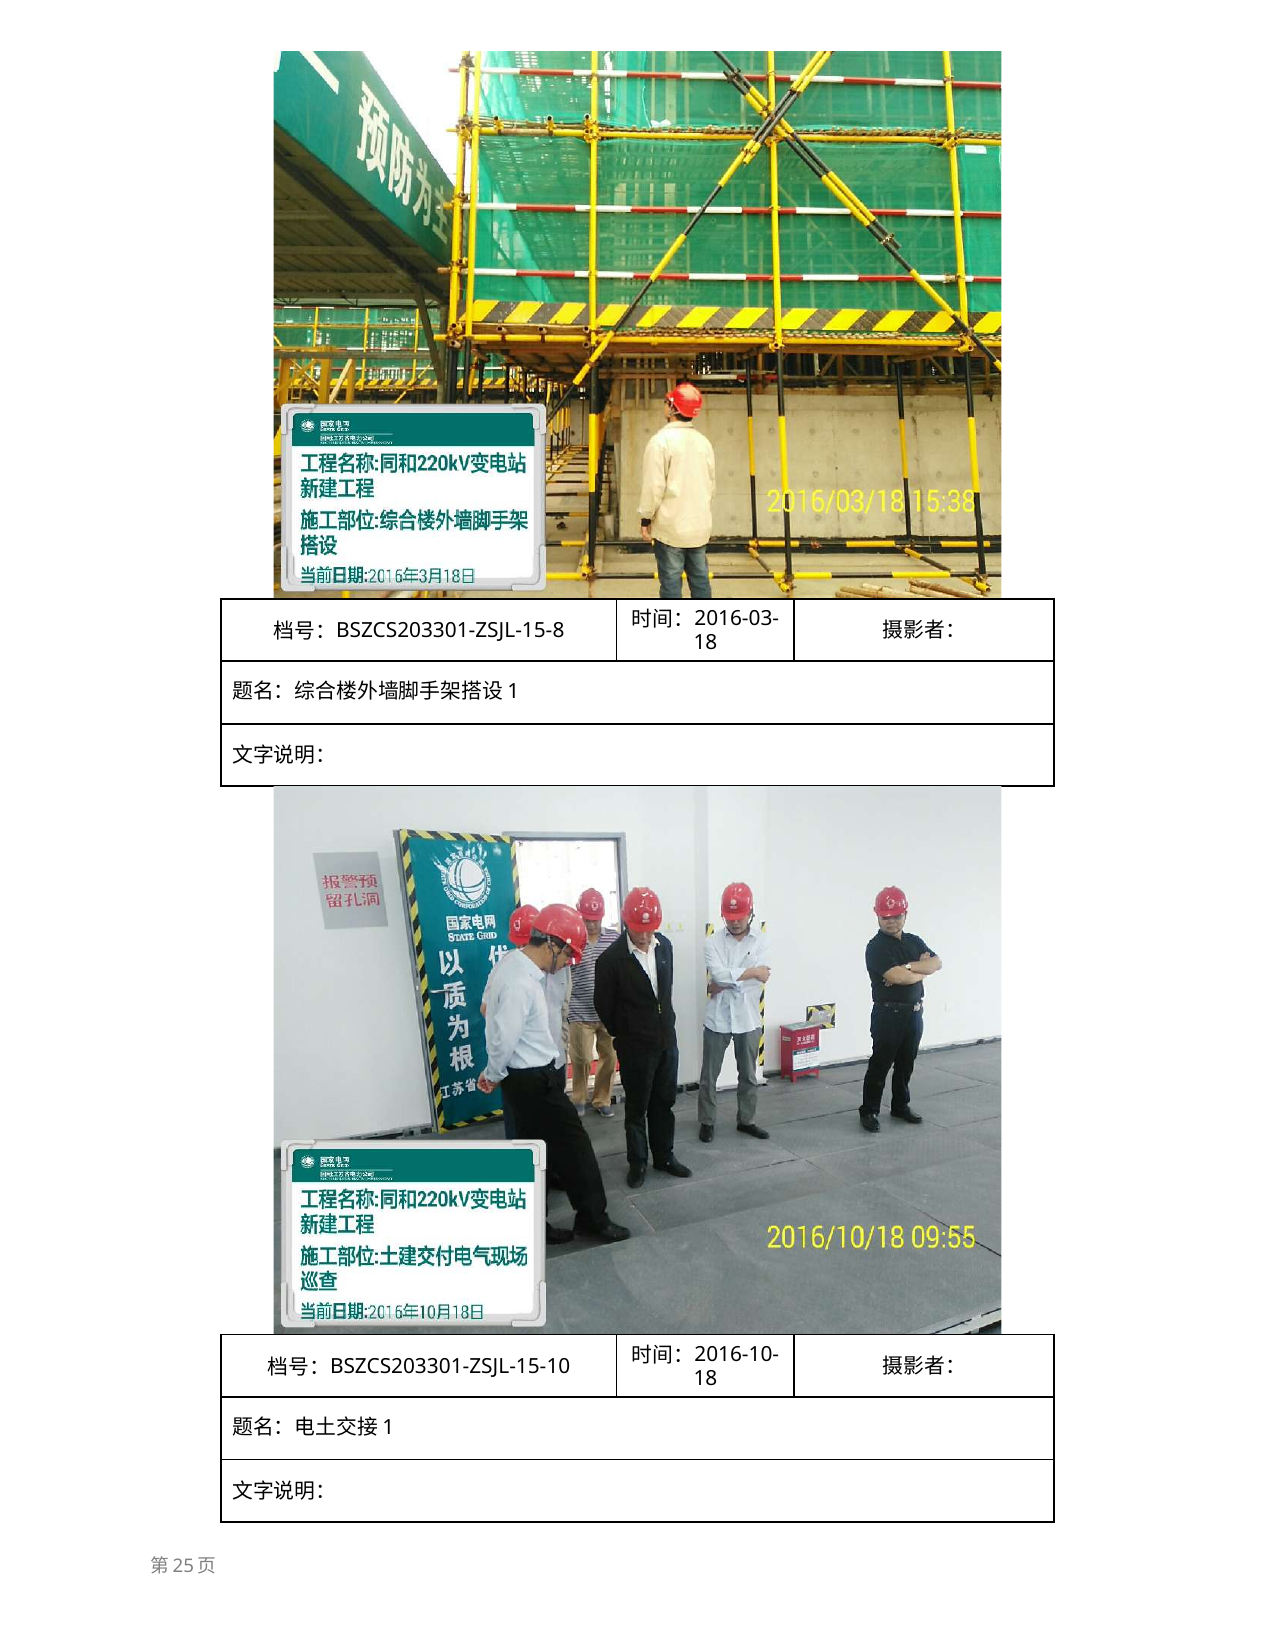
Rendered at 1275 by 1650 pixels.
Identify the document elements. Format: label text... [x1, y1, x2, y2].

table_header 档号：BSZCS203301-ZSJL-15-10 [222, 1341, 616, 1402]
table_header 时间：2016-10-18 [617, 1341, 793, 1402]
table_cell 题名：电土交接1 [222, 1404, 1053, 1465]
table_cell 文字说明： [222, 731, 1053, 791]
table_cell 文字说明： [222, 1466, 1053, 1527]
picture [273, 792, 1002, 1340]
picture [273, 57, 1002, 604]
table_header 摄影者： [795, 1341, 1053, 1402]
table_cell 题名：综合楼外墙脚手架搭设1 [222, 668, 1053, 729]
table_header 档号：BSZCS203301-ZSJL-15-8 [222, 606, 616, 666]
table_header 摄影者： [795, 606, 1053, 666]
table_header 时间：2016-03-18 [617, 606, 793, 666]
